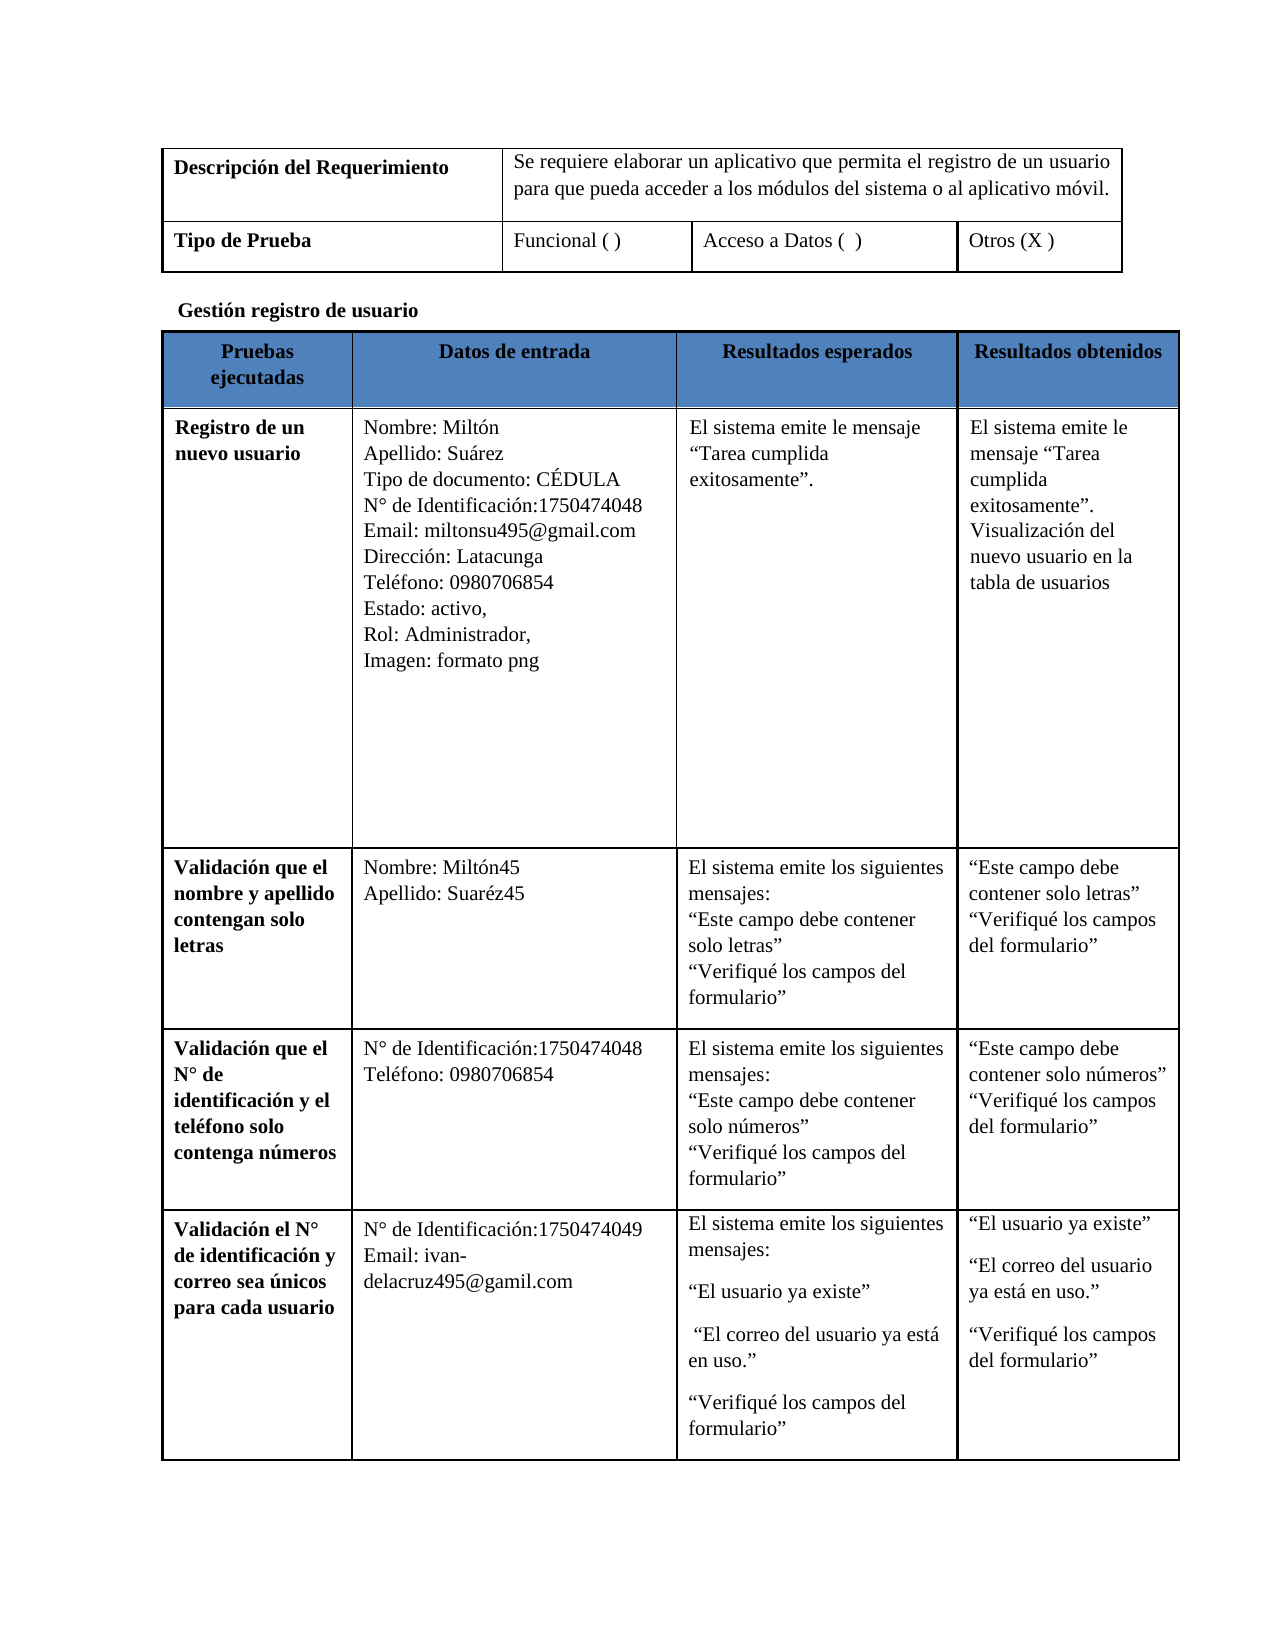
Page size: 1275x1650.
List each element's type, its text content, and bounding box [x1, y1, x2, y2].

table_cell Validación que el nombre y apellido contengan solo letras [164, 849, 351, 1028]
table_header Resultados obtenidos [959, 333, 1178, 407]
table_header Datos de entrada [353, 333, 676, 407]
table_cell Descripción del Requerimiento [164, 149, 502, 221]
table_cell Otros (X ) [959, 222, 1121, 271]
table_cell Nombre: Miltón45 Apellido: Suaréz45 [353, 849, 676, 1028]
table_cell Registro de un nuevo usuario [164, 409, 352, 847]
table_cell Nombre: Miltón Apellido: Suárez Tipo de documento: CÉDULA N° de Identificación:1750474048 Email: miltonsu495@gmail.com Dirección: Latacunga Teléfono: 0980706854 Estado: activo, Rol: Administrador, Imagen: formato png [353, 409, 676, 847]
text Gestión registro de usuario [177, 298, 1098, 322]
table_cell N° de Identificación:1750474048 Teléfono: 0980706854 [353, 1030, 676, 1208]
table_cell Tipo de Prueba [164, 222, 502, 271]
table_cell “Este campo debe contener solo números” “Verifiqué los campos del formulario” [959, 1030, 1178, 1208]
table_cell El sistema emite los siguientes mensajes: “Este campo debe contener solo letras” “Verifiqué los campos del formulario” [678, 849, 956, 1028]
table_cell El sistema emite los siguientes mensajes: “El usuario ya existe” “El correo del usuario ya está en uso.” “Verifiqué los campos del formulario” [678, 1211, 956, 1459]
table_cell “El usuario ya existe” “El correo del usuario ya está en uso.” “Verifiqué los campos del formulario” [959, 1211, 1178, 1459]
table_cell Validación el N° de identificación y correo sea únicos para cada usuario [164, 1211, 351, 1459]
table_cell El sistema emite le mensaje “Tarea cumplida exitosamente”. [677, 409, 956, 847]
table_cell N° de Identificación:1750474049 Email: ivan-delacruz495@gamil.com [353, 1211, 676, 1459]
table_header Pruebas ejecutadas [164, 333, 352, 407]
table_cell El sistema emite los siguientes mensajes: “Este campo debe contener solo números” “Verifiqué los campos del formulario” [678, 1030, 956, 1208]
table_cell Validación que el N° de identificación y el teléfono solo contenga números [164, 1030, 351, 1208]
table_cell El sistema emite le mensaje “Tarea cumplida exitosamente”. Visualización del nuevo usuario en la tabla de usuarios [959, 409, 1178, 847]
table_cell Se requiere elaborar un aplicativo que permita el registro de un usuario para que pueda acceder a los módulos del sistema o al aplicativo móvil. [503, 149, 1121, 221]
table_cell Funcional ( ) [503, 222, 691, 271]
table_cell “Este campo debe contener solo letras” “Verifiqué los campos del formulario” [959, 849, 1178, 1028]
table_cell Acceso a Datos ( ) [693, 222, 956, 271]
table_header Resultados esperados [677, 333, 956, 407]
